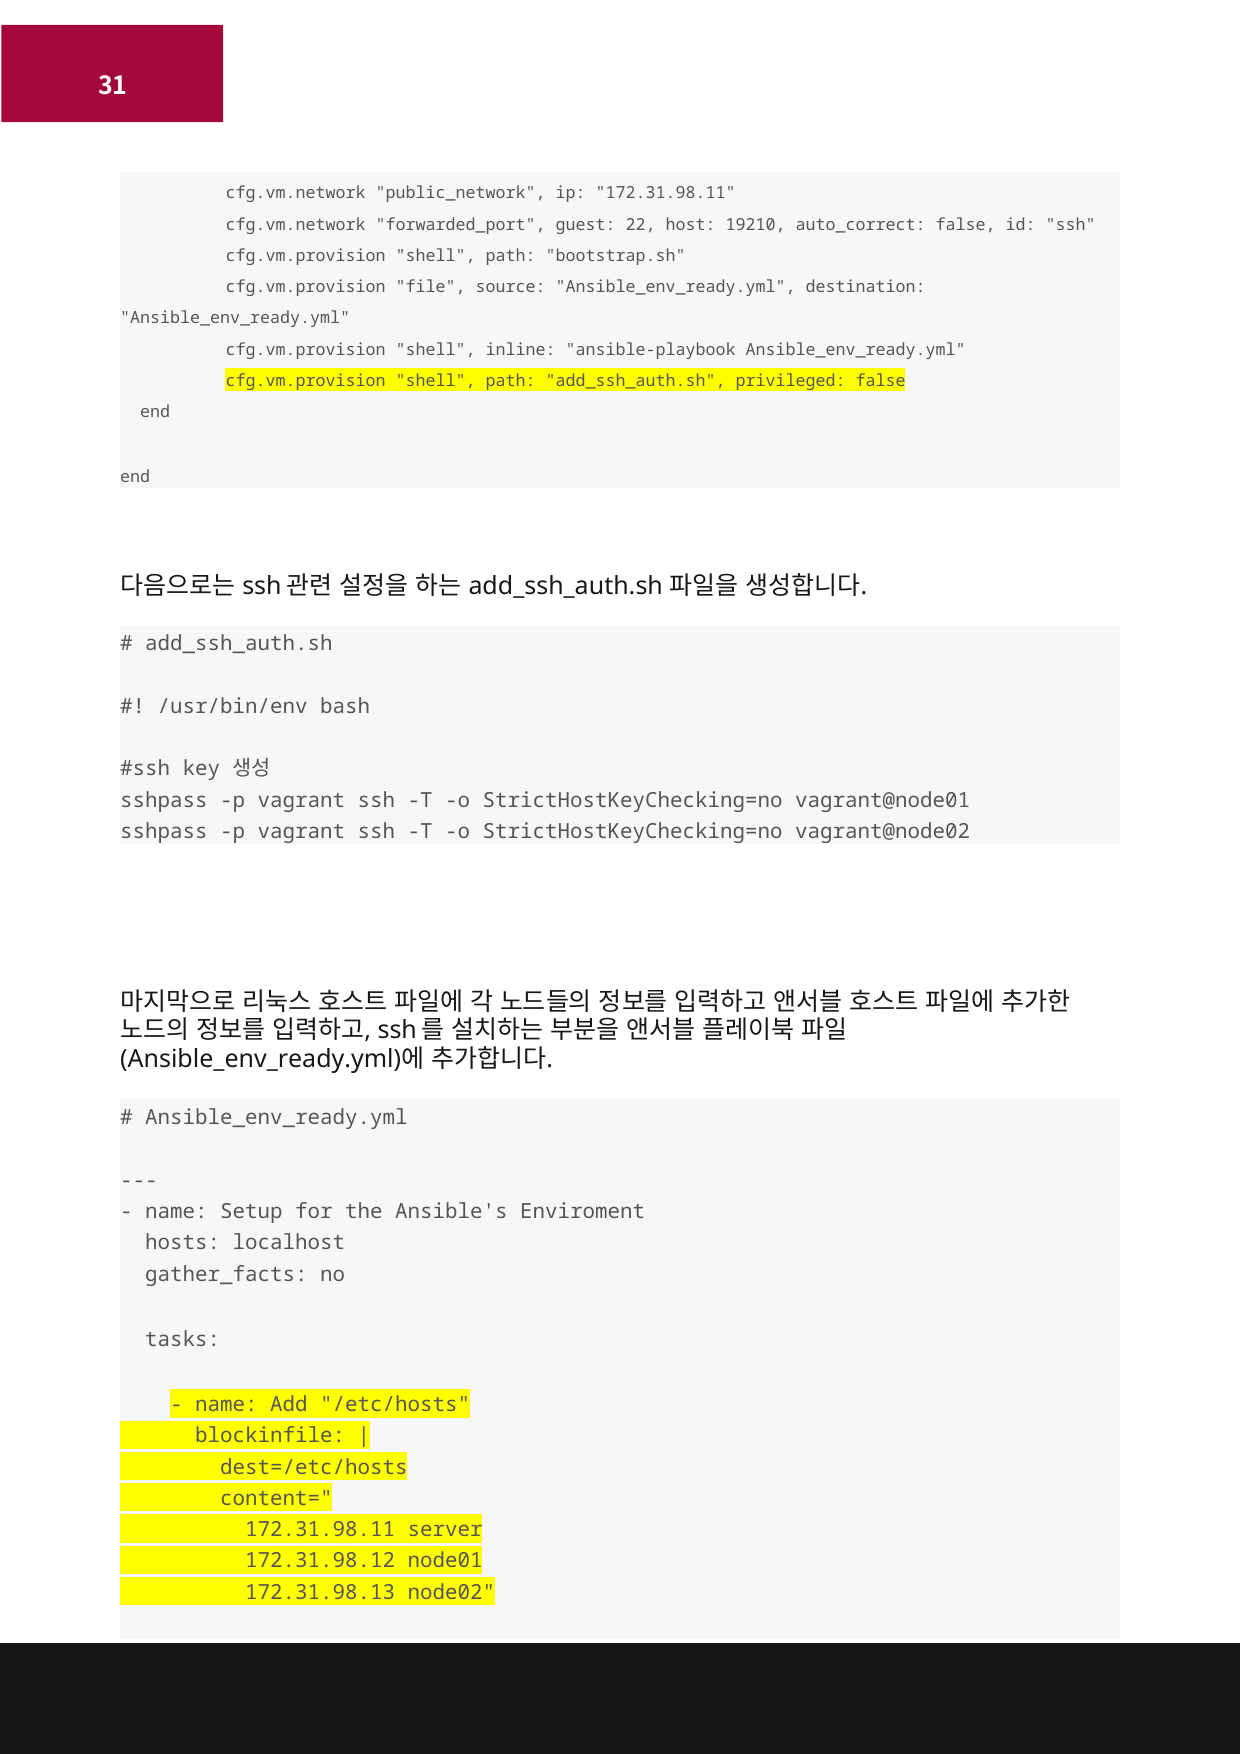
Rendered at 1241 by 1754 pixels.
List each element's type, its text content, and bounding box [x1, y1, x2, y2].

text 172.31.98.13 node02" [120, 1574, 1120, 1605]
text dest=/etc/hosts [120, 1449, 1120, 1480]
text tasks: [120, 1321, 1120, 1352]
text # Ansible_env_ready.yml [120, 1099, 1120, 1131]
text cfg.vm.network "public_network", ip: "172.31.98.11" [120, 172, 1120, 203]
text 172.31.98.11 server [120, 1511, 1120, 1543]
text --- [120, 1162, 1120, 1193]
text 다음으로는 ssh관련 설정을 하는 add_ssh_auth.sh 파일을 생성합니다. [120, 572, 1120, 601]
text cfg.vm.network "forwarded_port", guest: 22, host: 19210, auto_correct: false, id: "ssh" [120, 203, 1120, 235]
text cfg.vm.provision "shell", path: "bootstrap.sh" [120, 235, 1120, 266]
text - name: Setup for the Ansible's Enviroment [120, 1193, 1120, 1224]
text cfg.vm.provision "shell", path: "add_ssh_auth.sh", privileged: false [120, 360, 1120, 391]
text sshpass -p vagrant ssh -T -o StrictHostKeyChecking=no vagrant@node01 [120, 782, 1120, 813]
text gather_facts: no [120, 1256, 1120, 1287]
text end [120, 456, 1120, 488]
text blockinfile: | [120, 1418, 1120, 1449]
text #! /usr/bin/env bash [120, 688, 1120, 719]
text cfg.vm.provision "file", source: "Ansible_env_ready.yml", destination: "Ansible_env_ready.yml" [120, 266, 1120, 328]
text # add_ssh_auth.sh [120, 626, 1120, 657]
text #ssh key 생성 [120, 751, 1120, 782]
text 172.31.98.12 node01 [120, 1543, 1120, 1574]
text sshpass -p vagrant ssh -T -o StrictHostKeyChecking=no vagrant@node02 [120, 813, 1120, 844]
text end [120, 391, 1120, 422]
text - name: Add "/etc/hosts" [120, 1386, 1120, 1418]
text cfg.vm.provision "shell", inline: "ansible-playbook Ansible_env_ready.yml" [120, 328, 1120, 360]
text content=" [120, 1480, 1120, 1511]
text hosts: localhost [120, 1224, 1120, 1256]
text 마지막으로 리눅스 호스트 파일에 각 노드들의 정보를 입력하고 앤서블 호스트 파일에 추가한 노드의 정보를 입력하고, ssh를 설치하는 부분을 앤서블 플레이북 파일(Ansible_env_ready.yml)에 추가합니다. [120, 987, 1120, 1074]
